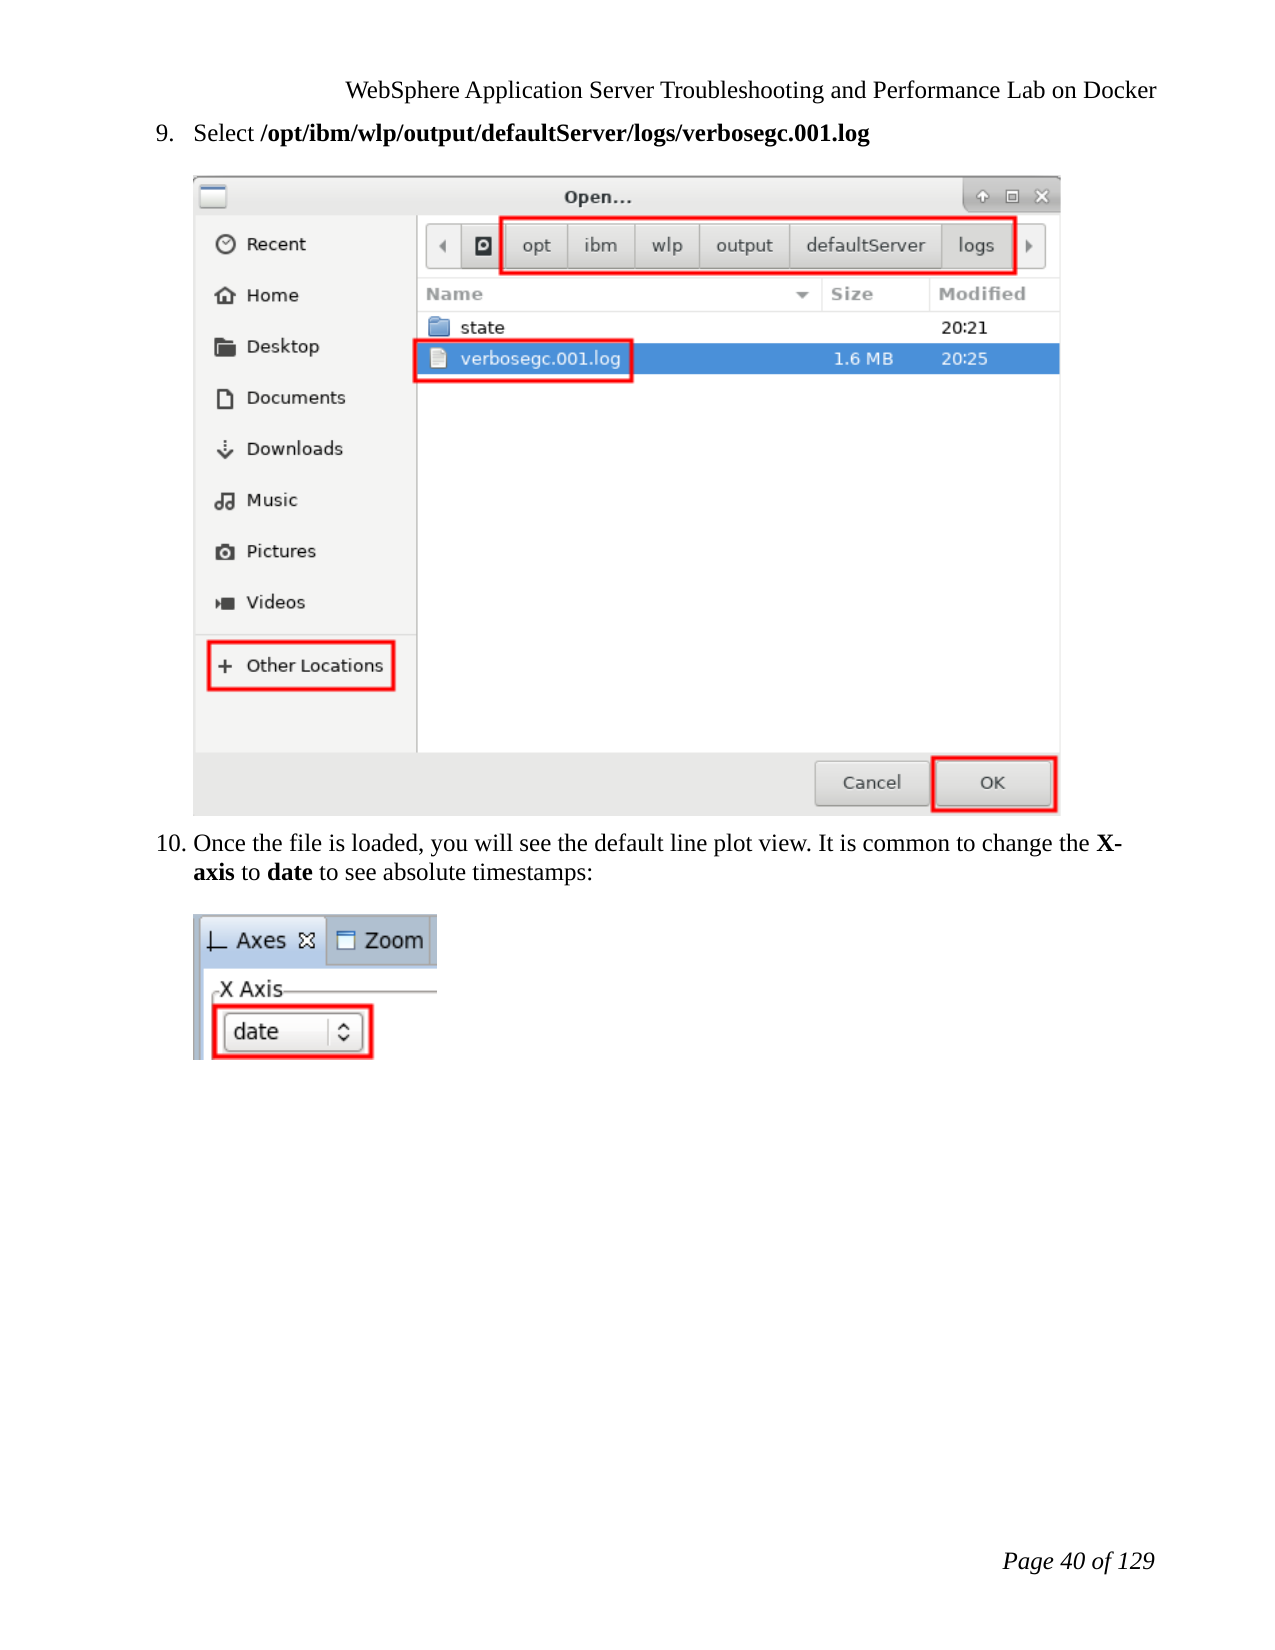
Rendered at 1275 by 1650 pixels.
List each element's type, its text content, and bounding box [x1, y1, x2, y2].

picture [193, 914, 437, 1060]
list Once the file is loaded, you will see the default line plot view. It is common to change the X-axis to date to see absolute timestamps: [156, 828, 1157, 1060]
picture [193, 175, 1061, 816]
